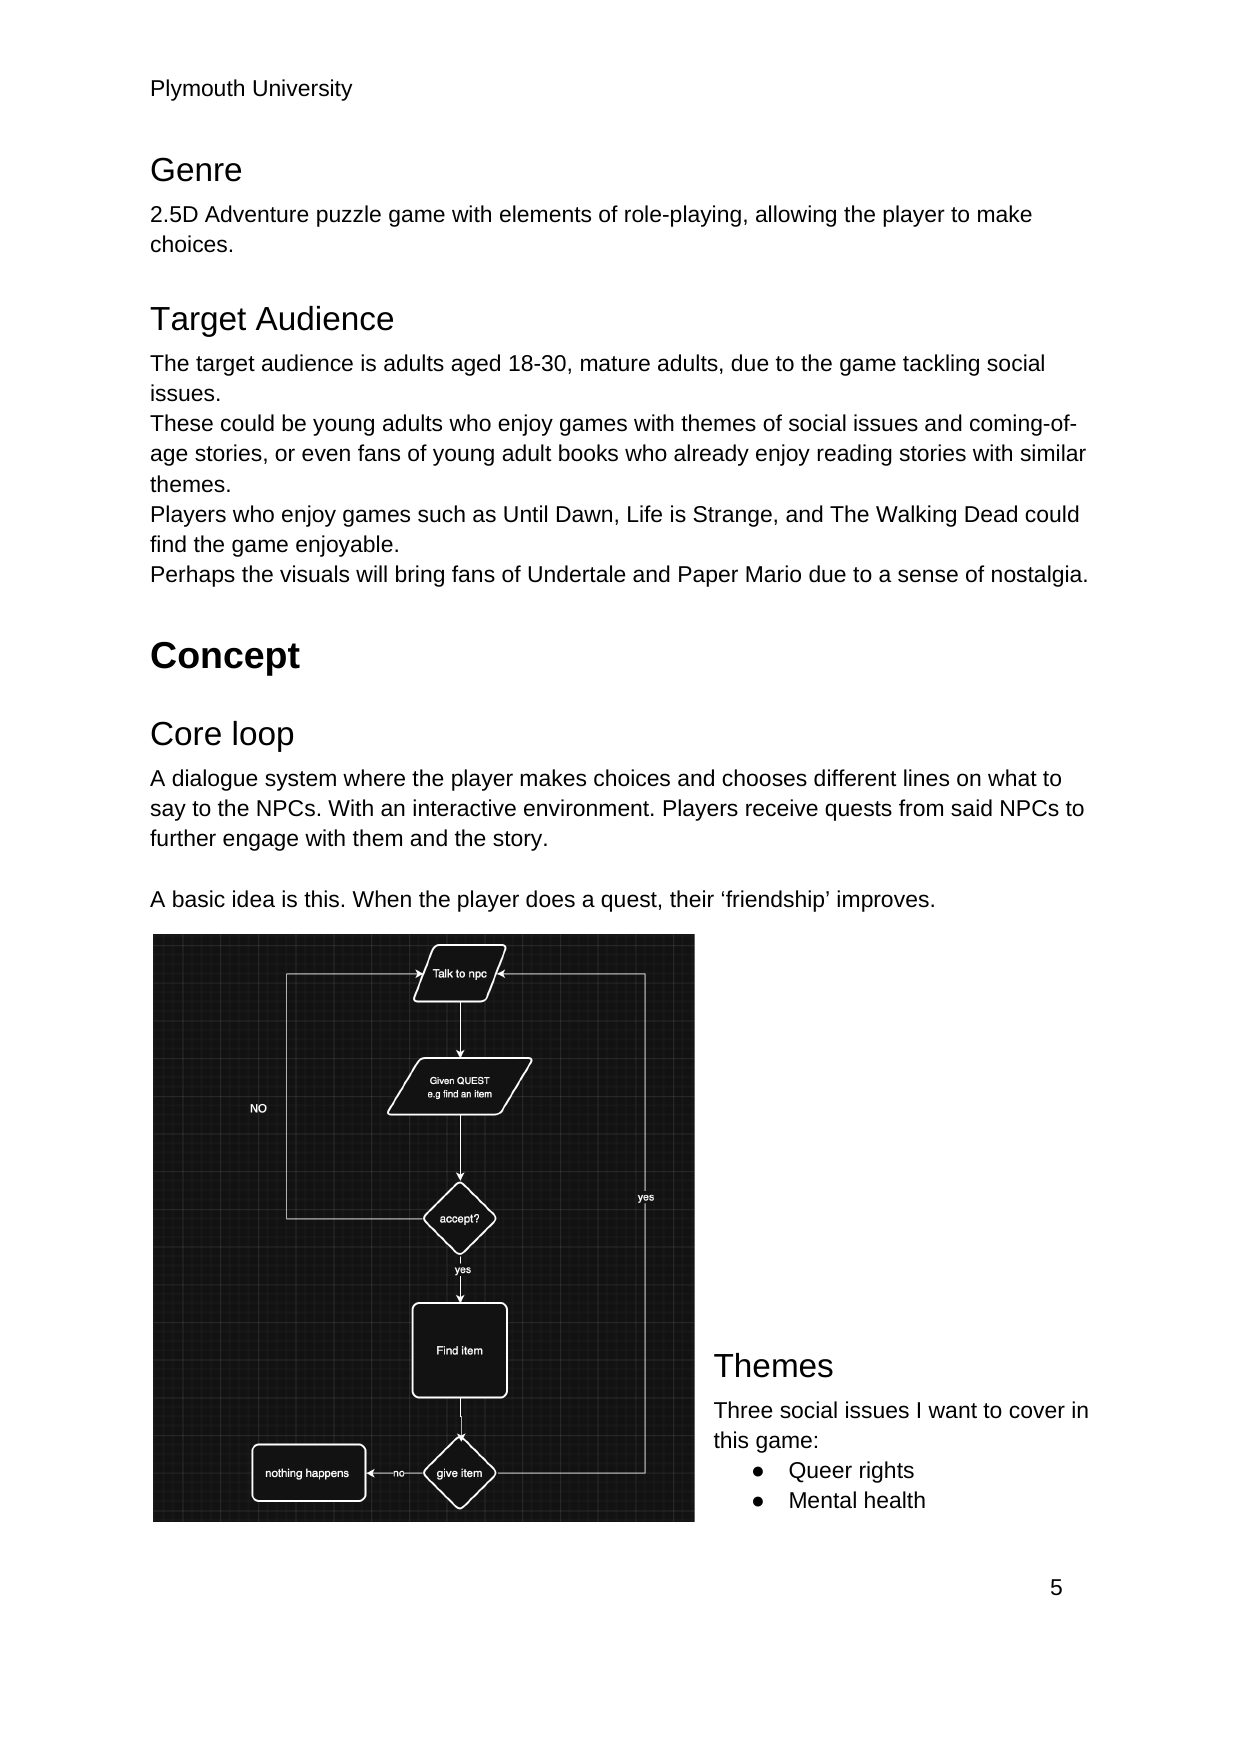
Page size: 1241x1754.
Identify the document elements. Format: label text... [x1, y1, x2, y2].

text A dialogue system where the player makes choices and chooses different lines on what to say to the NPCs. With an interactive environment. Players receive quests from said NPCs to further engage with them and the story. [150, 765, 1090, 851]
list Mental health [695, 1487, 1090, 1514]
subtitle Genre [150, 150, 1090, 188]
text Perhaps the visuals will bring fans of Undertale and Paper Mario due to a sense of nostalgia. [150, 561, 1090, 588]
text A basic idea is this. When the player does a quest, their ‘friendship’ improves. [150, 886, 1090, 912]
text 2.5D Adventure puzzle game with elements of role-playing, allowing the player to make choices. [150, 201, 1090, 257]
picture [153, 934, 695, 1522]
subtitle Concept [150, 633, 1090, 676]
text Three social issues I want to cover in this game: [695, 1397, 1090, 1453]
subtitle Themes [695, 1346, 1090, 1384]
text Players who enjoy games such as Until Dawn, Life is Strange, and The Walking Dead could find the game enjoyable. [150, 501, 1090, 557]
subtitle Target Audience [150, 299, 1090, 337]
text The target audience is adults aged 18-30, mature adults, due to the game tackling social issues. [150, 350, 1090, 406]
text These could be young adults who enjoy games with themes of social issues and coming-of-age stories, or even fans of young adult books who already enjoy reading stories with similar themes. [150, 410, 1090, 497]
subtitle Core loop [150, 714, 1090, 752]
list Queer rights [695, 1457, 1090, 1484]
